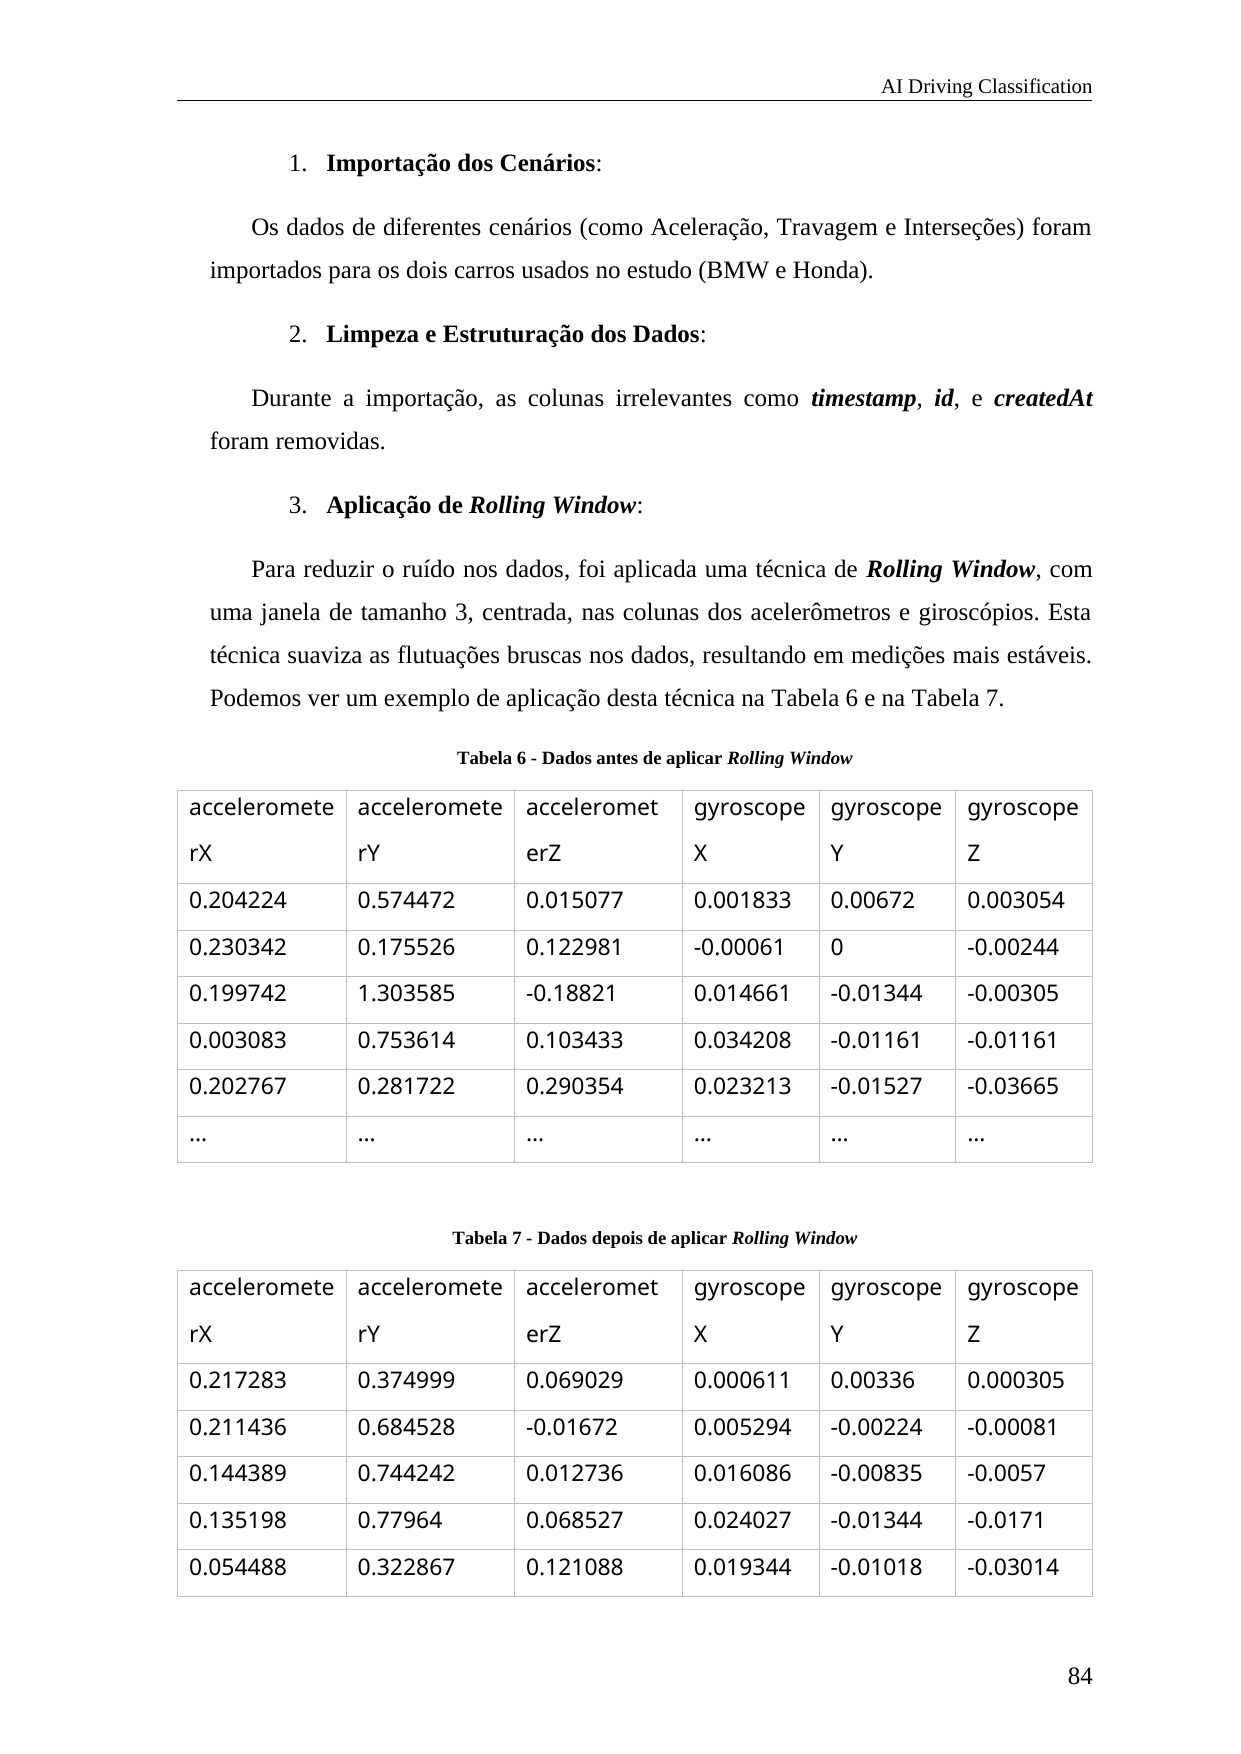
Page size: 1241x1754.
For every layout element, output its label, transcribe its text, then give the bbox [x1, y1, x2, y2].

table_cell … [956, 1117, 1092, 1162]
table_cell 0.019344 [683, 1550, 819, 1596]
table_cell 0.77964 [347, 1504, 514, 1549]
table_cell -0.01672 [515, 1411, 682, 1456]
table_cell -0.00305 [956, 977, 1092, 1023]
table_cell … [683, 1117, 819, 1162]
table_cell 0.00336 [820, 1364, 955, 1410]
table_cell 0.204224 [178, 884, 346, 929]
table_header gyroscopeX [683, 791, 819, 883]
table_header accelerometerY [347, 791, 514, 883]
table_cell … [347, 1117, 514, 1162]
table_cell -0.01344 [820, 1504, 955, 1549]
table_cell 0.000611 [683, 1364, 819, 1410]
table_cell 0.005294 [683, 1411, 819, 1456]
table_cell -0.0171 [956, 1504, 1092, 1549]
table_cell -0.00081 [956, 1411, 1092, 1456]
table_cell -0.0057 [956, 1457, 1092, 1503]
table_cell -0.01161 [956, 1024, 1092, 1069]
table_cell 0.003054 [956, 884, 1092, 929]
table_cell 0.202767 [178, 1070, 346, 1116]
table_cell 0.034208 [683, 1024, 819, 1069]
table_cell 0.015077 [515, 884, 682, 929]
table_cell 0.003083 [178, 1024, 346, 1069]
table_cell 0.175526 [347, 931, 514, 976]
table_cell 0.290354 [515, 1070, 682, 1116]
table_cell -0.03665 [956, 1070, 1092, 1116]
table_cell 0 [820, 931, 955, 976]
table_cell 0.014661 [683, 977, 819, 1023]
table_cell 0.135198 [178, 1504, 346, 1549]
table_cell -0.01161 [820, 1024, 955, 1069]
table_cell … [820, 1117, 955, 1162]
text Durante a importação, as colunas irrelevantes como timestamp, id, e createdAt foram removidas. [209, 383, 1092, 454]
table_cell -0.01527 [820, 1070, 955, 1116]
list Importação dos Cenários: [288, 148, 1092, 176]
table_cell -0.01344 [820, 977, 955, 1023]
text Os dados de diferentes cenários (como Aceleração, Travagem e Interseções) foram importados para os dois carros usados no estudo (BMW e Honda). [209, 212, 1092, 283]
table_cell 0.322867 [347, 1550, 514, 1596]
table_cell … [178, 1117, 346, 1162]
table_header accelerometerZ [515, 1271, 682, 1363]
table_cell 0.199742 [178, 977, 346, 1023]
table_cell -0.00224 [820, 1411, 955, 1456]
table_cell 0.121088 [515, 1550, 682, 1596]
table_cell 0.230342 [178, 931, 346, 976]
table_header gyroscopeY [820, 791, 955, 883]
table_header accelerometerZ [515, 791, 682, 883]
table_cell 0.103433 [515, 1024, 682, 1069]
table_cell 0.753614 [347, 1024, 514, 1069]
list Aplicação de Rolling Window: [288, 490, 1092, 518]
table_header gyroscopeZ [956, 791, 1092, 883]
table_cell -0.18821 [515, 977, 682, 1023]
table_header gyroscopeY [820, 1271, 955, 1363]
table_cell 0.024027 [683, 1504, 819, 1549]
list Limpeza e Estruturação dos Dados: [288, 319, 1092, 347]
table_cell 0.001833 [683, 884, 819, 929]
table_cell 0.016086 [683, 1457, 819, 1503]
table_cell 1.303585 [347, 977, 514, 1023]
table_cell -0.00061 [683, 931, 819, 976]
table_header gyroscopeZ [956, 1271, 1092, 1363]
table_cell 0.00672 [820, 884, 955, 929]
table_cell 0.374999 [347, 1364, 514, 1410]
table_cell -0.03014 [956, 1550, 1092, 1596]
table_cell 0.023213 [683, 1070, 819, 1116]
table_cell 0.012736 [515, 1457, 682, 1503]
table_header accelerometerY [347, 1271, 514, 1363]
table_cell 0.122981 [515, 931, 682, 976]
table_cell 0.744242 [347, 1457, 514, 1503]
table_cell 0.069029 [515, 1364, 682, 1410]
table_header gyroscopeX [683, 1271, 819, 1363]
table_cell 0.068527 [515, 1504, 682, 1549]
table_header accelerometerX [178, 791, 346, 883]
table_cell 0.144389 [178, 1457, 346, 1503]
table_header accelerometerX [178, 1271, 346, 1363]
table_cell … [515, 1117, 682, 1162]
table_cell 0.684528 [347, 1411, 514, 1456]
table_cell 0.054488 [178, 1550, 346, 1596]
table_cell 0.281722 [347, 1070, 514, 1116]
table_cell -0.01018 [820, 1550, 955, 1596]
table_cell 0.211436 [178, 1411, 346, 1456]
table_cell 0.574472 [347, 884, 514, 929]
table_cell -0.00835 [820, 1457, 955, 1503]
table_cell 0.000305 [956, 1364, 1092, 1410]
table_cell -0.00244 [956, 931, 1092, 976]
table_cell 0.217283 [178, 1364, 346, 1410]
